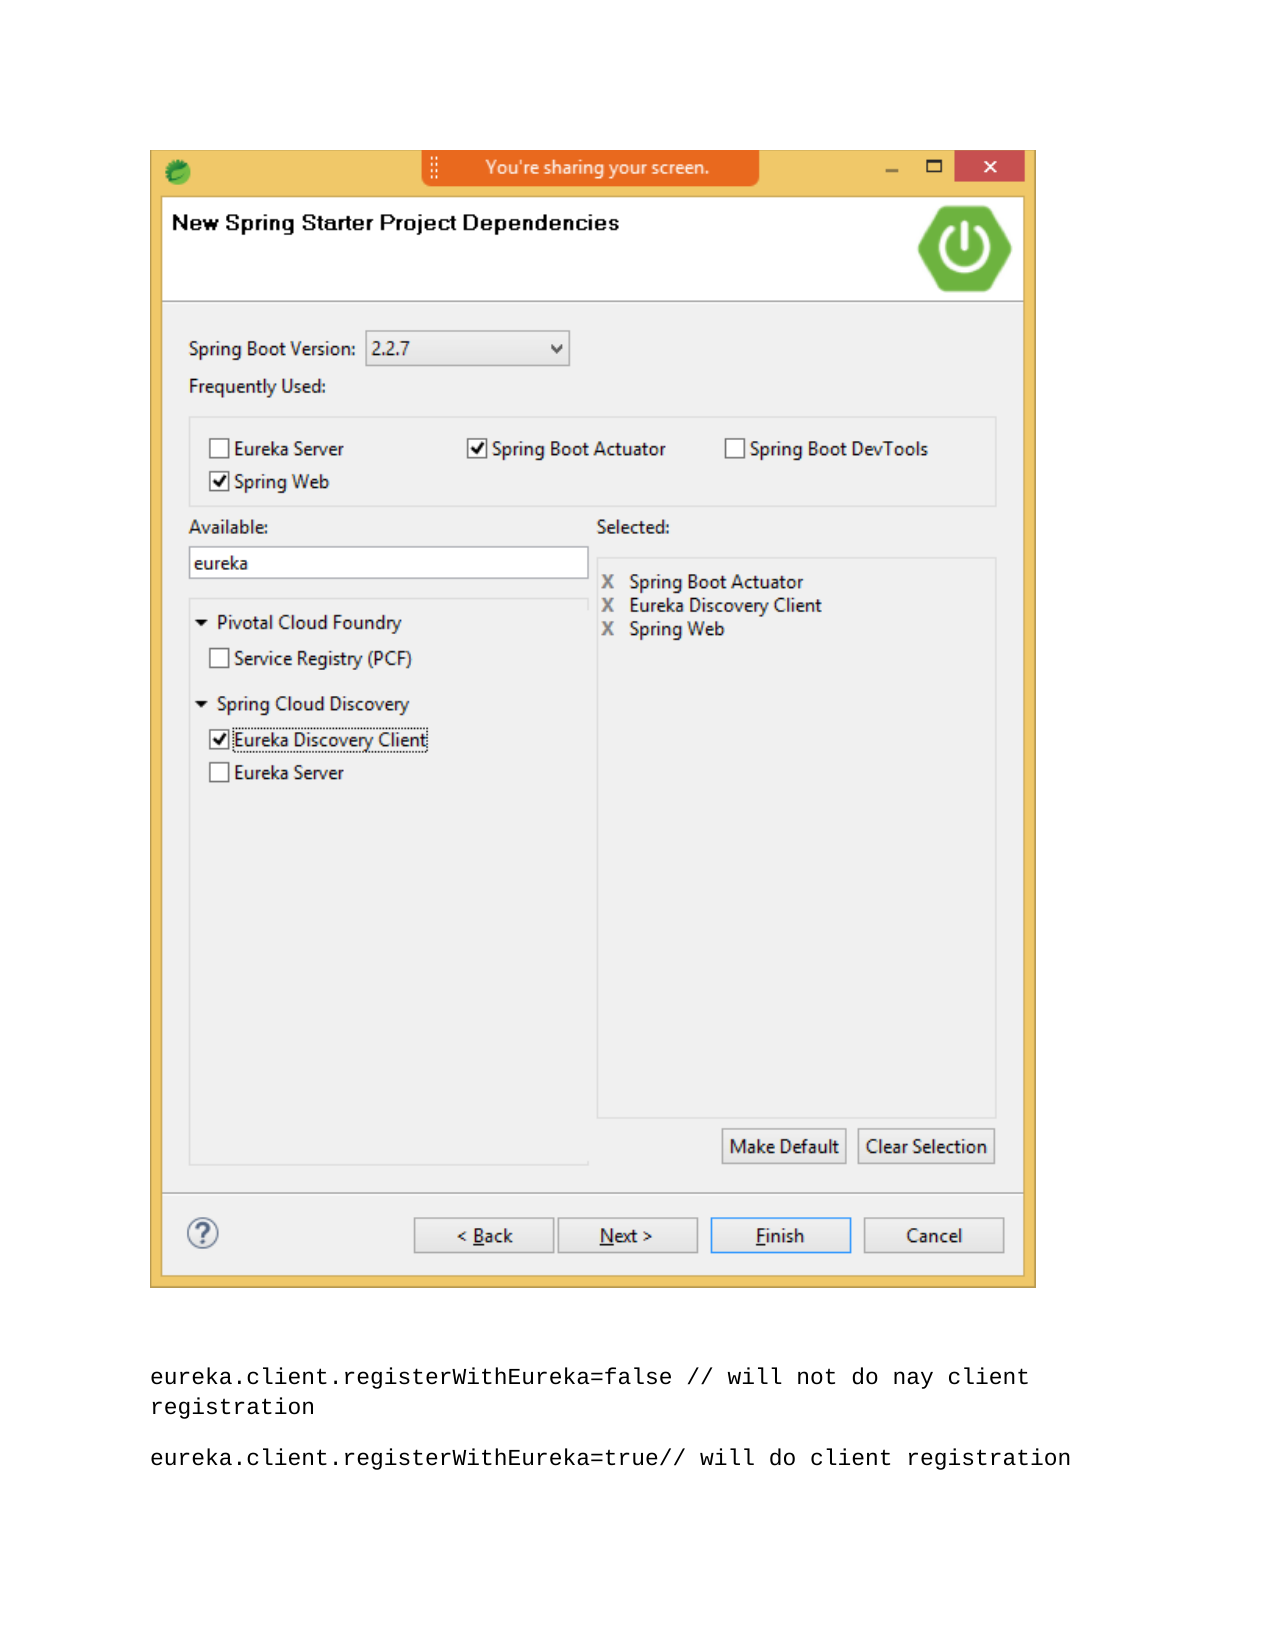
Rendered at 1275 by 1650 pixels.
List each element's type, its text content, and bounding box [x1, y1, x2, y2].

text eureka.client.registerWithEureka=true// will do client registration [150, 1446, 1125, 1472]
text eureka.client.registerWithEureka=false // will not do nay client registration [150, 1366, 1125, 1421]
picture [150, 150, 1036, 1288]
